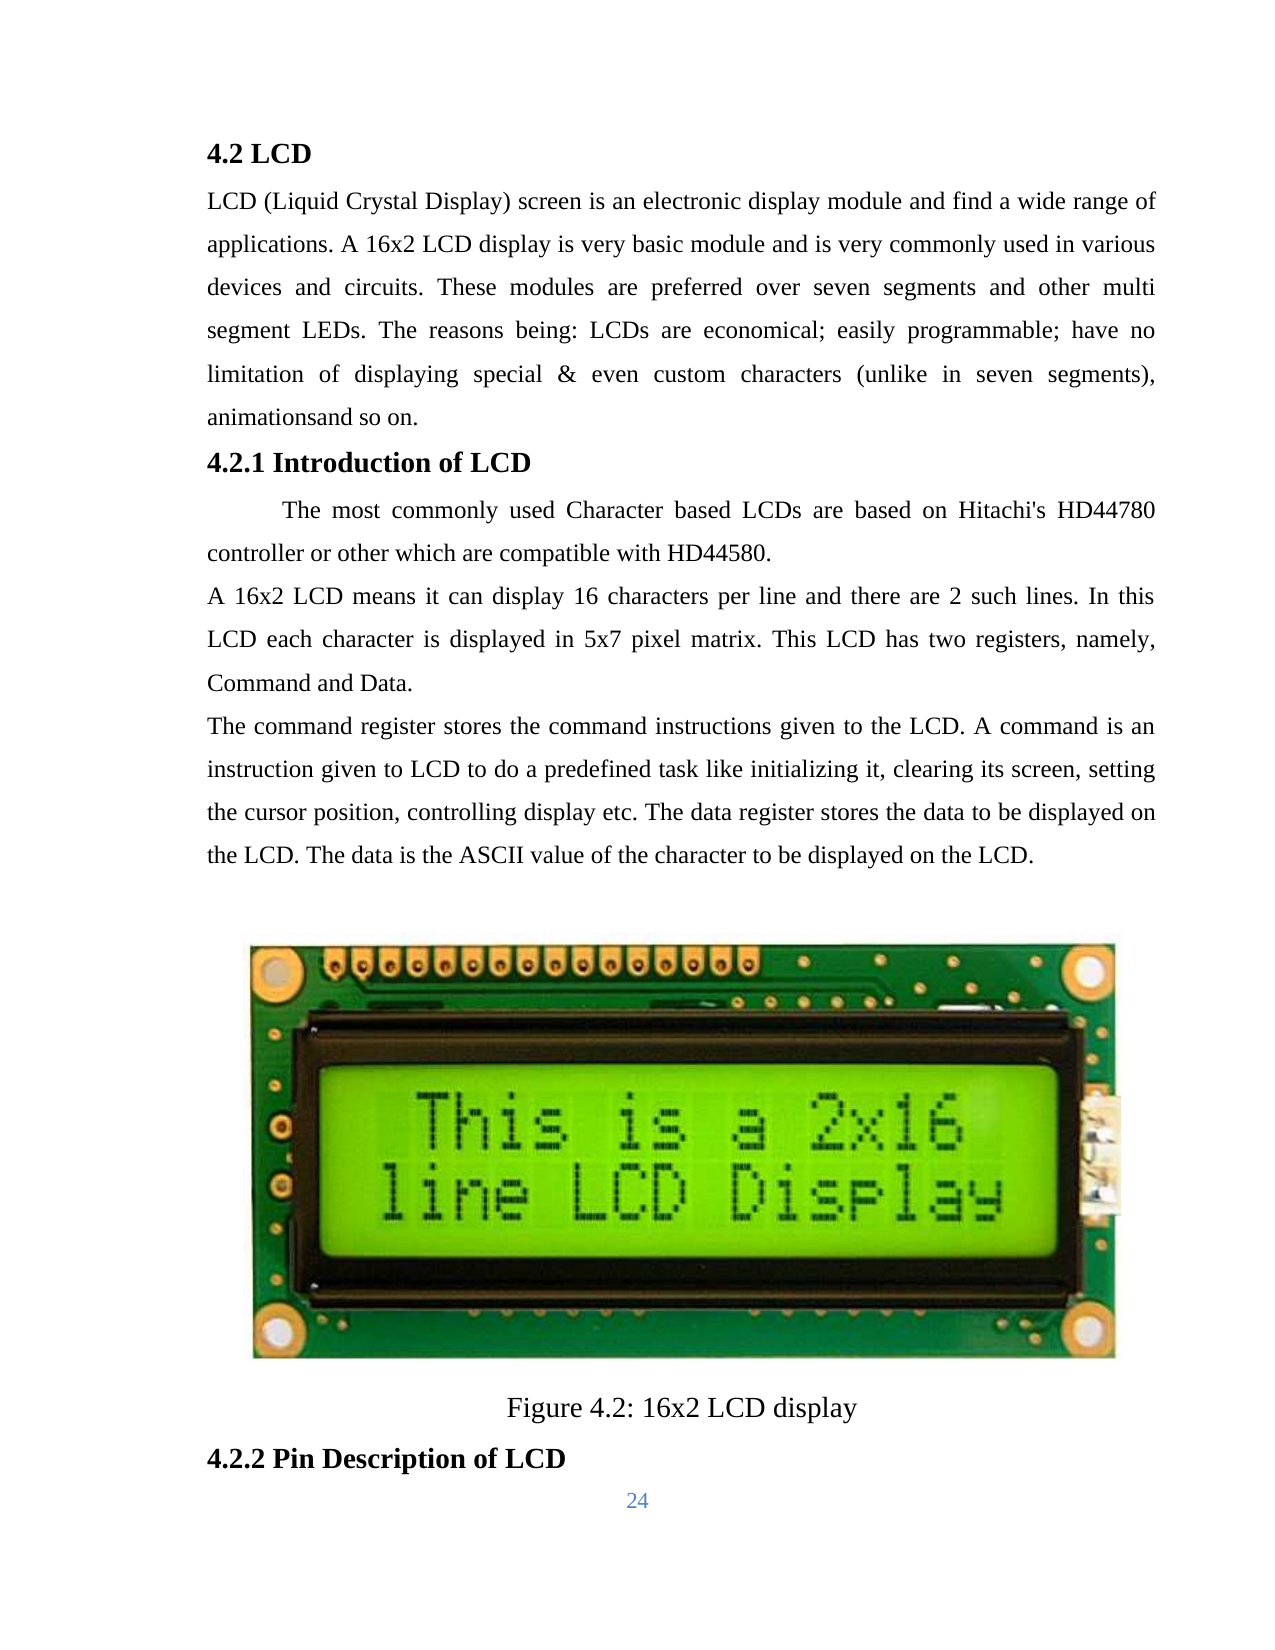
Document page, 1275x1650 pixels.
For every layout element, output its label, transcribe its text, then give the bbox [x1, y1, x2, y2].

text LCD (Liquid Crystal Display) screen is an electronic display module and find a wide range of applications. A 16x2 LCD display is very basic module and is very commonly used in various devices and circuits. These modules are preferred over seven segments and other multi segment LEDs. The reasons being: LCDs are economical; easily programmable; have no limitation of displaying special & even custom characters (unlike in seven segments), animationsand so on. [207, 186, 1157, 431]
text The most commonly used Character based LCDs are based on Hitachi's HD44780 controller or other which are compatible with HD44580. [207, 495, 1157, 567]
text A 16x2 LCD means it can display 16 characters per line and there are 2 such lines. In this LCD each character is displayed in 5x7 pixel matrix. This LCD has two registers, namely, Command and Data. [207, 581, 1157, 696]
text 4.2 LCD [207, 136, 1157, 169]
text 4.2.1 Introduction of LCD [207, 445, 1157, 478]
text Figure 4.2: 16x2 LCD display [207, 1391, 1157, 1424]
text 4.2.2 Pin Description of LCD [207, 1441, 1157, 1474]
picture [242, 933, 1121, 1378]
text The command register stores the command instructions given to the LCD. A command is an instruction given to LCD to do a predefined task like initializing it, clearing its screen, setting the cursor position, controlling display etc. The data register stores the data to be displayed on the LCD. The data is the ASCII value of the character to be displayed on the LCD. [207, 711, 1157, 869]
